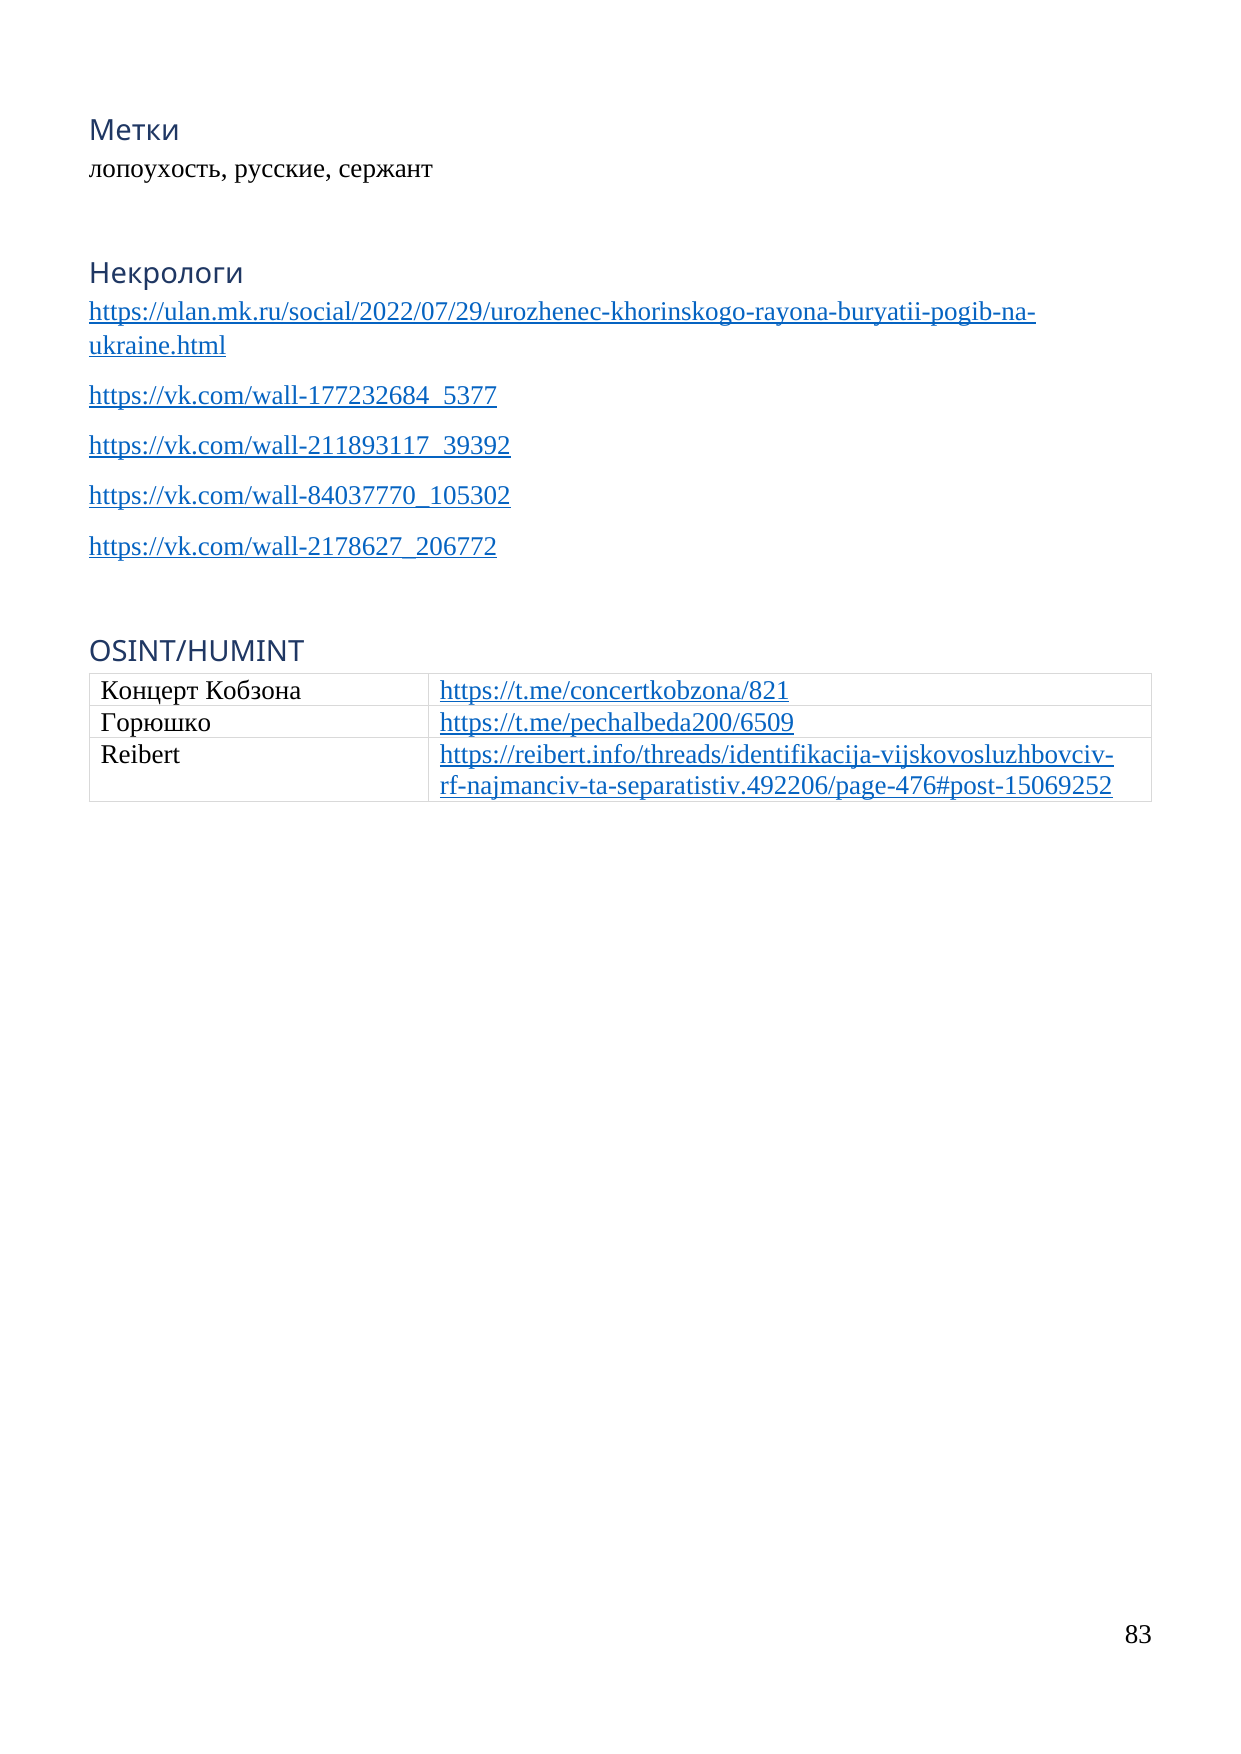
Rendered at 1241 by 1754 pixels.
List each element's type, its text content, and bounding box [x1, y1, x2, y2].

text https://vk.com/wall-177232684_5377 [89, 379, 1152, 410]
table_header Концерт Кобзона [90, 674, 428, 705]
subtitle Метки [89, 109, 1152, 149]
table_cell Горюшко [90, 706, 428, 737]
table_cell https://t.me/pechalbeda200/6509 [429, 706, 1151, 737]
subtitle Некрологи [89, 252, 1152, 292]
table_cell https://reibert.info/threads/identifikacija-vijskovosluzhbovciv-rf-najmanciv-ta-separatistiv.492206/page-476#post-15069252 [429, 738, 1151, 801]
text https://vk.com/wall-211893117_39392 [89, 429, 1152, 460]
subtitle OSINT/HUMINT [89, 630, 1152, 670]
text https://vk.com/wall-84037770_105302 [89, 479, 1152, 511]
text лопоухость, русские, сержант [89, 152, 1152, 183]
text https://vk.com/wall-2178627_206772 [89, 529, 1152, 561]
table_cell Reibert [90, 738, 428, 801]
text https://ulan.mk.ru/social/2022/07/29/urozhenec-khorinskogo-rayona-buryatii-pogib-na-ukraine.html [89, 295, 1152, 360]
table_header https://t.me/concertkobzona/821 [429, 674, 1151, 705]
